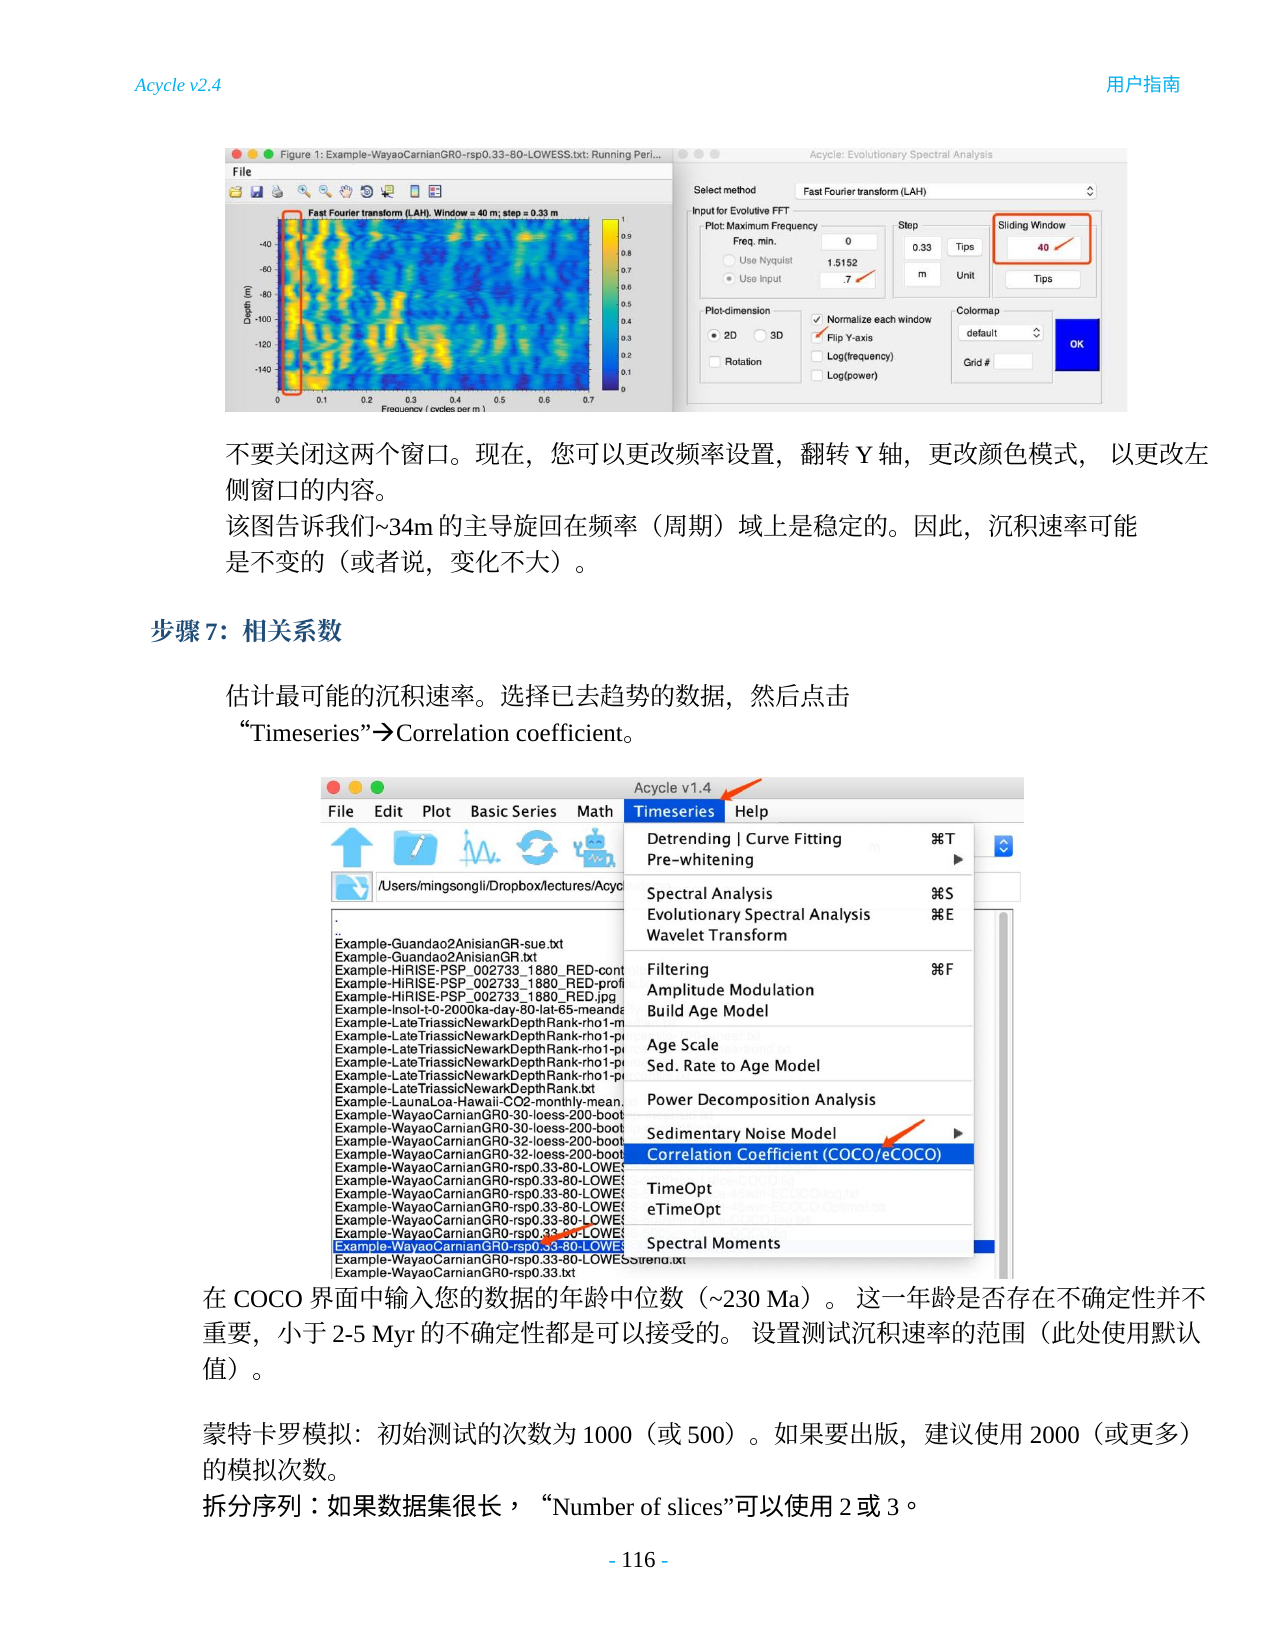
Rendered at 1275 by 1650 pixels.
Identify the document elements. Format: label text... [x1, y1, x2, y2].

picture [136, 81, 142, 89]
text 蒙特卡罗模拟：初始测试的次数为1000（或500）。如果要出版，建议使用2000（或更多）的模拟次数。 [202, 1415, 1210, 1487]
text 不要关闭这两个窗口。现在，您可以更改频率设置，翻转Y轴，更改颜色模式， 以更改左侧窗口的内容。 [225, 434, 1210, 506]
picture [320, 777, 1024, 1279]
picture [1164, 80, 1170, 92]
text 是不变的（或者说，变化不大）。 [225, 543, 1210, 579]
picture [1151, 84, 1158, 92]
text 估计最可能的沉积速率。选择已去趋势的数据，然后点击“Timeseries”Correlation coefficient。 [225, 676, 1063, 748]
picture [1151, 75, 1160, 80]
text 拆分序列：如果数据集很长，“Number of slices”可以使用2或3。 [202, 1487, 1210, 1523]
text 该图告诉我们~34m的主导旋回在频率（周期）域上是稳定的。因此，沉积速率可能 [225, 507, 1210, 543]
picture [1128, 78, 1141, 86]
subtitle 步骤7：相关系数 [150, 612, 1210, 647]
picture [225, 148, 1128, 412]
